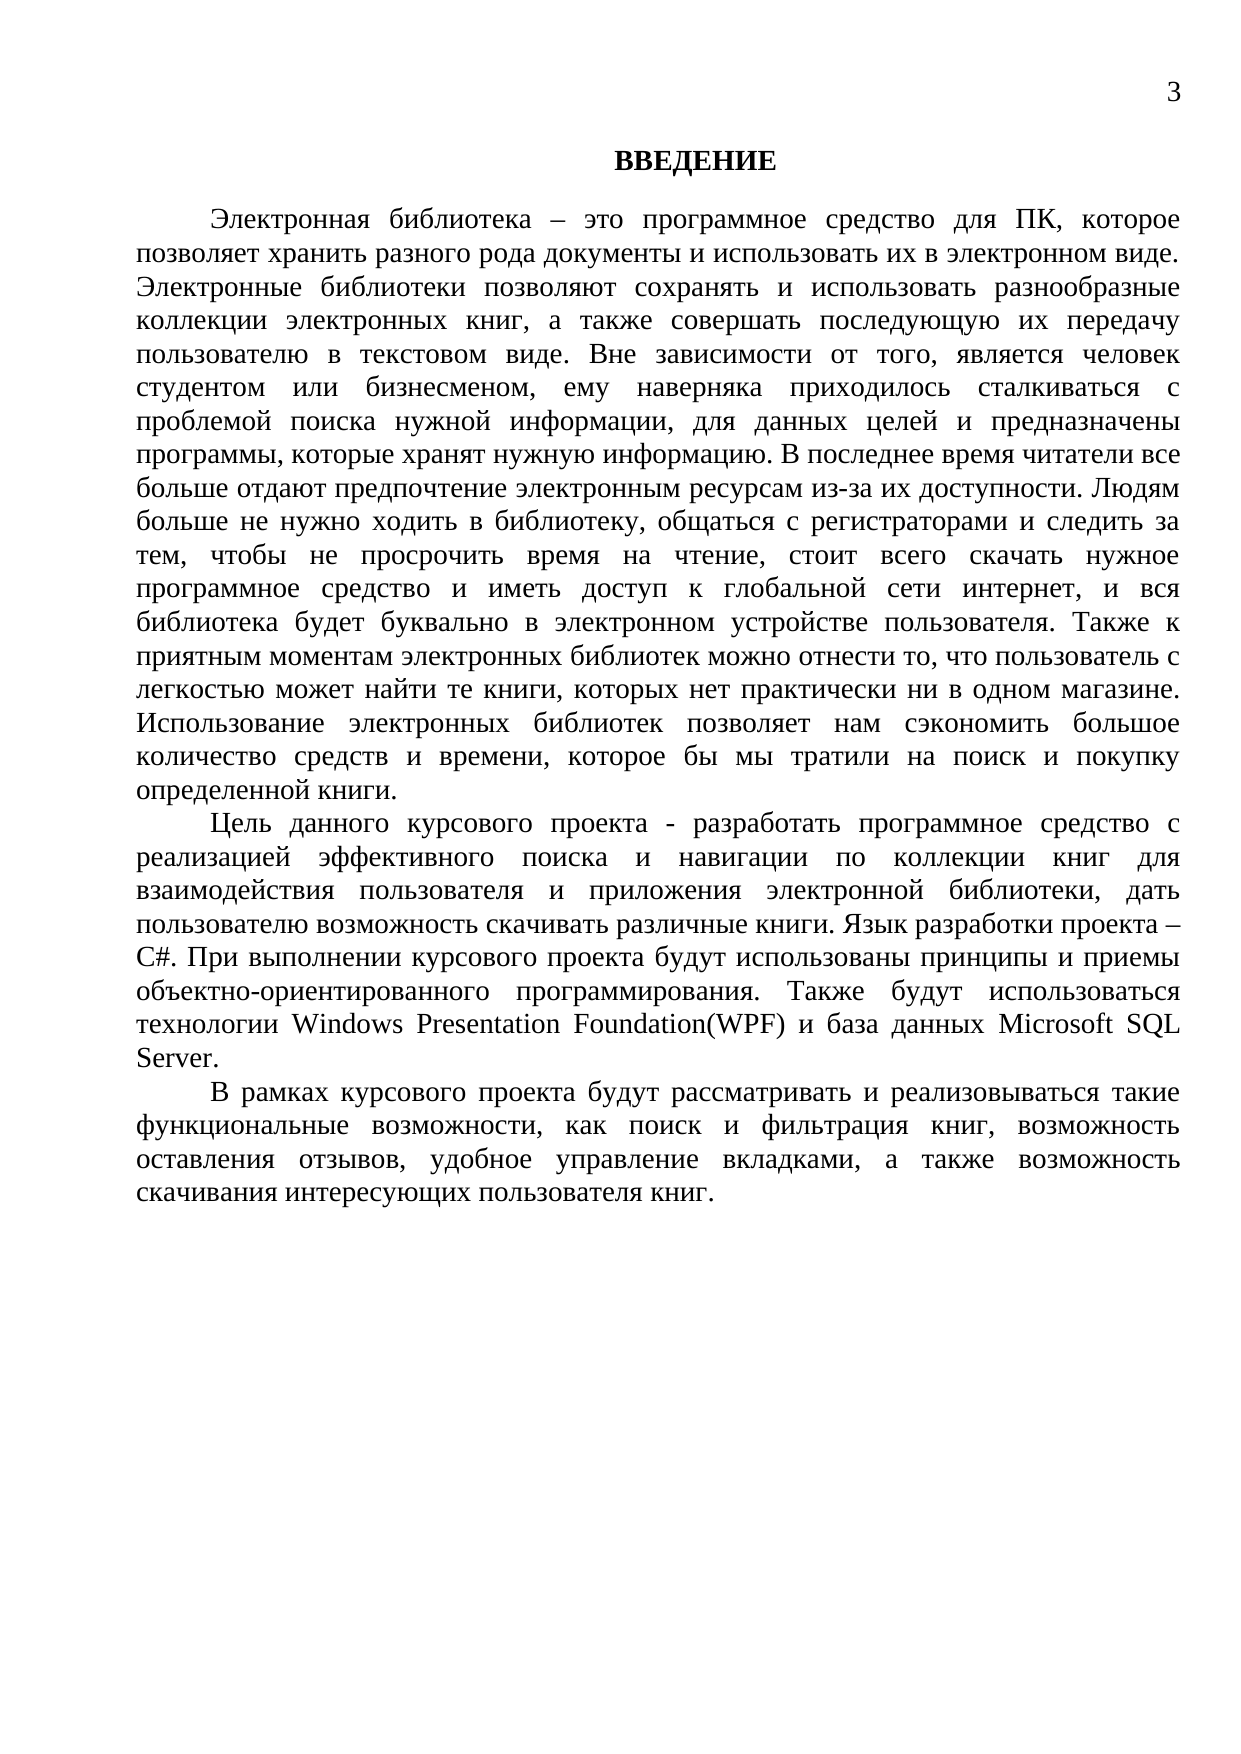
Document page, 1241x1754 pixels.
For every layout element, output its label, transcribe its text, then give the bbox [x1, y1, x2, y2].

text Электронная библиотека – это программное средство для ПК, которое позволяет хранить разного рода документы и использовать их в электронном виде. Электронные библиотеки позволяют сохранять и использовать разнообразные коллекции электронных книг, а также совершать последующую их передачу пользователю в текстовом виде. Вне зависимости от того, является человек студентом или бизнесменом, ему наверняка приходилось сталкиваться с проблемой поиска нужной информации, для данных целей и предназначены программы, которые хранят нужную информацию. В последнее время читатели все больше отдают предпочтение электронным ресурсам из-за их доступности. Людям больше не нужно ходить в библиотеку, общаться с регистраторами и следить за тем, чтобы не просрочить время на чтение, стоит всего скачать нужное программное средство и иметь доступ к глобальной сети интернет, и вся библиотека будет буквально в электронном устройстве пользователя. Также к приятным моментам электронных библиотек можно отнести то, что пользователь с легкостью может найти те книги, которых нет практически ни в одном магазине. Использование электронных библиотек позволяет нам сэкономить большое количество средств и времени, которое бы мы тратили на поиск и покупку определенной книги. [136, 202, 1181, 805]
text Цель данного курсового проекта - разработать программное средство с реализацией эффективного поиска и навигации по коллекции книг для взаимодействия пользователя и приложения электронной библиотеки, дать пользователю возможность скачивать различные книги. Язык разработки проекта – C#. При выполнении курсового проекта будут использованы принципы и приемы объектно-ориентированного программирования. Также будут использоваться технологии Windows Presentation Foundation(WPF) и база данных Microsoft SQL Server. [136, 805, 1181, 1074]
subtitle ВВЕДЕНИЕ [136, 143, 1181, 177]
text В рамках курсового проекта будут рассматривать и реализовываться такие функциональные возможности, как поиск и фильтрация книг, возможность оставления отзывов, удобное управление вкладками, а также возможность скачивания интересующих пользователя книг. [136, 1074, 1181, 1208]
